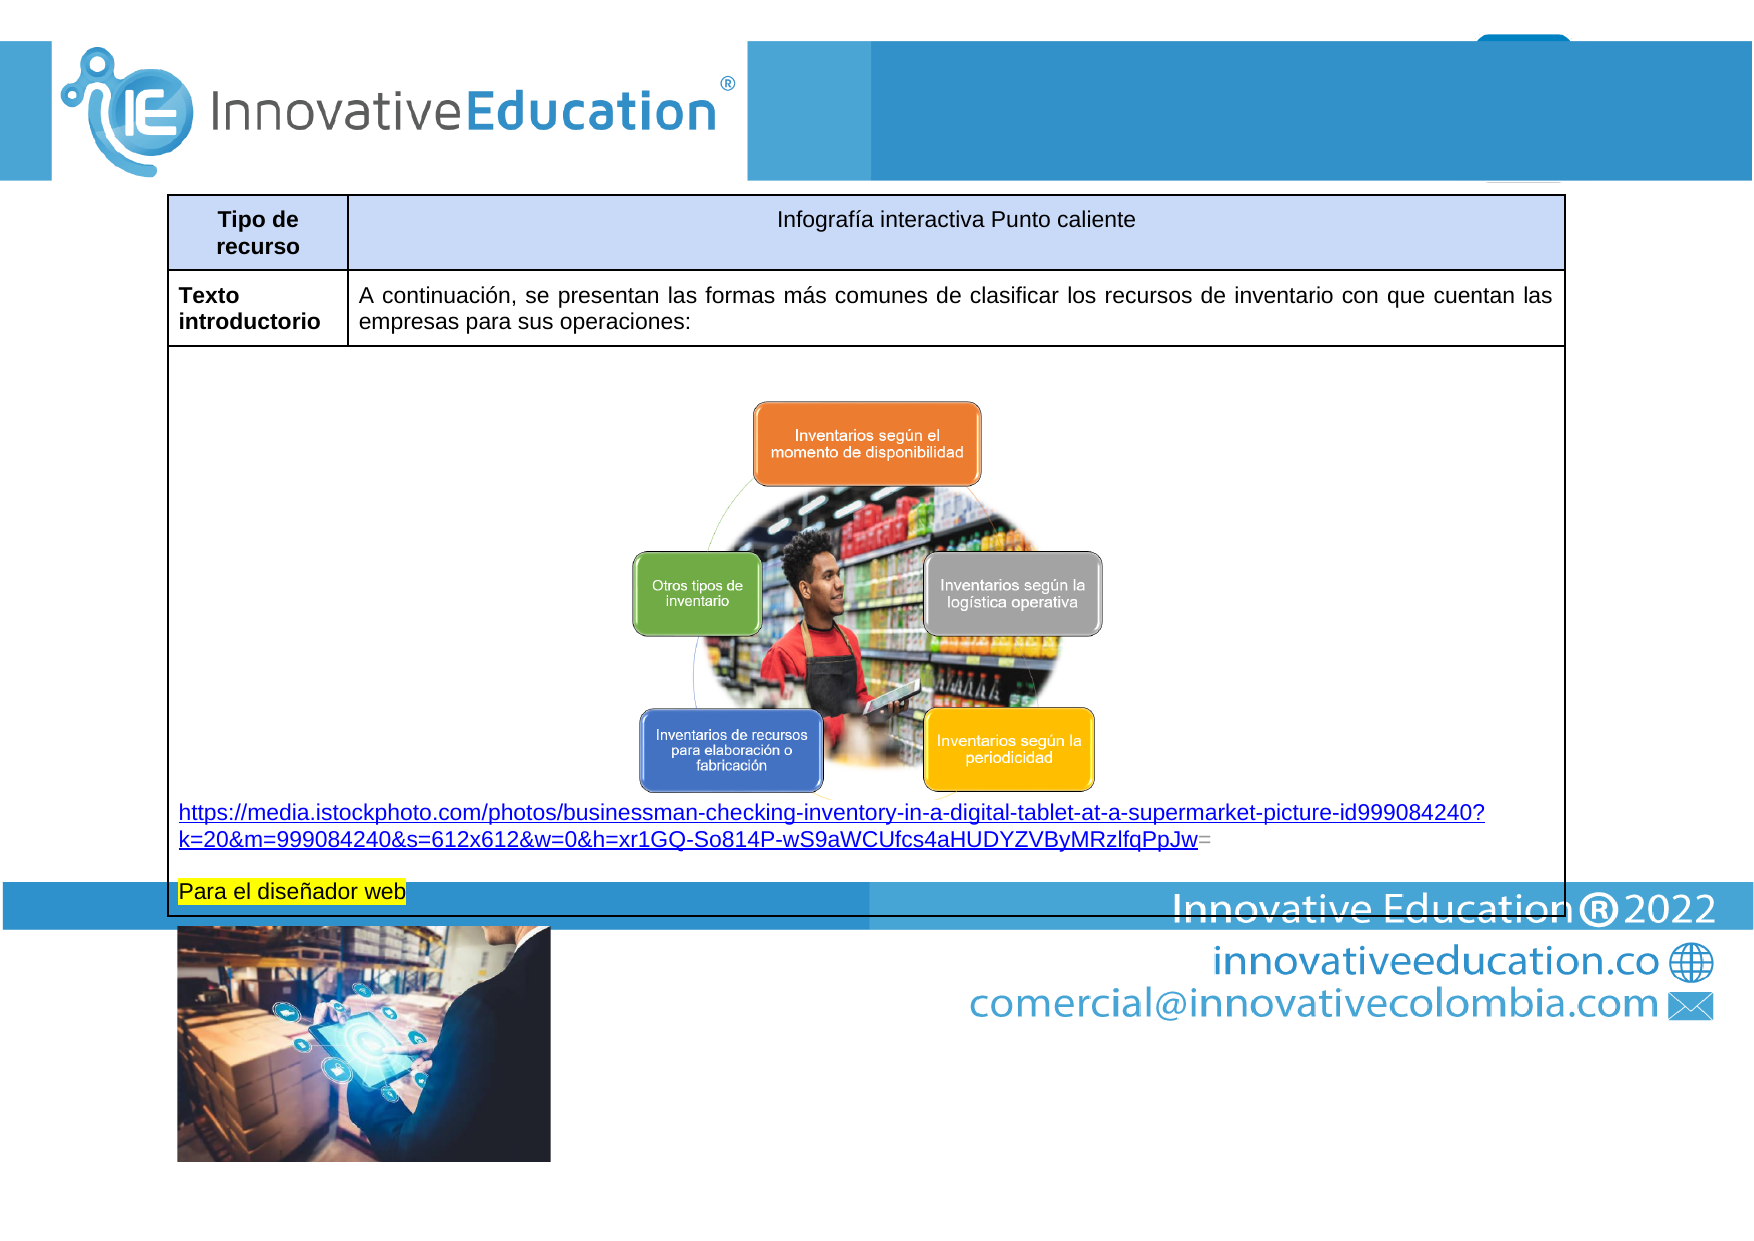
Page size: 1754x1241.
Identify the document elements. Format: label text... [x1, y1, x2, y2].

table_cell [169, 347, 1564, 915]
picture [615, 383, 1118, 800]
picture [2, 880, 1754, 1162]
table_header Tipo de recurso [169, 196, 347, 269]
table_cell Texto introductorio [169, 271, 347, 345]
table_header Infografía interactiva Punto caliente [349, 196, 1564, 269]
picture [0, 28, 1752, 214]
table_cell A continuación, se presentan las formas más comunes de clasificar los recursos de inventario con que cuentan las empresas para sus operaciones: [349, 271, 1564, 345]
